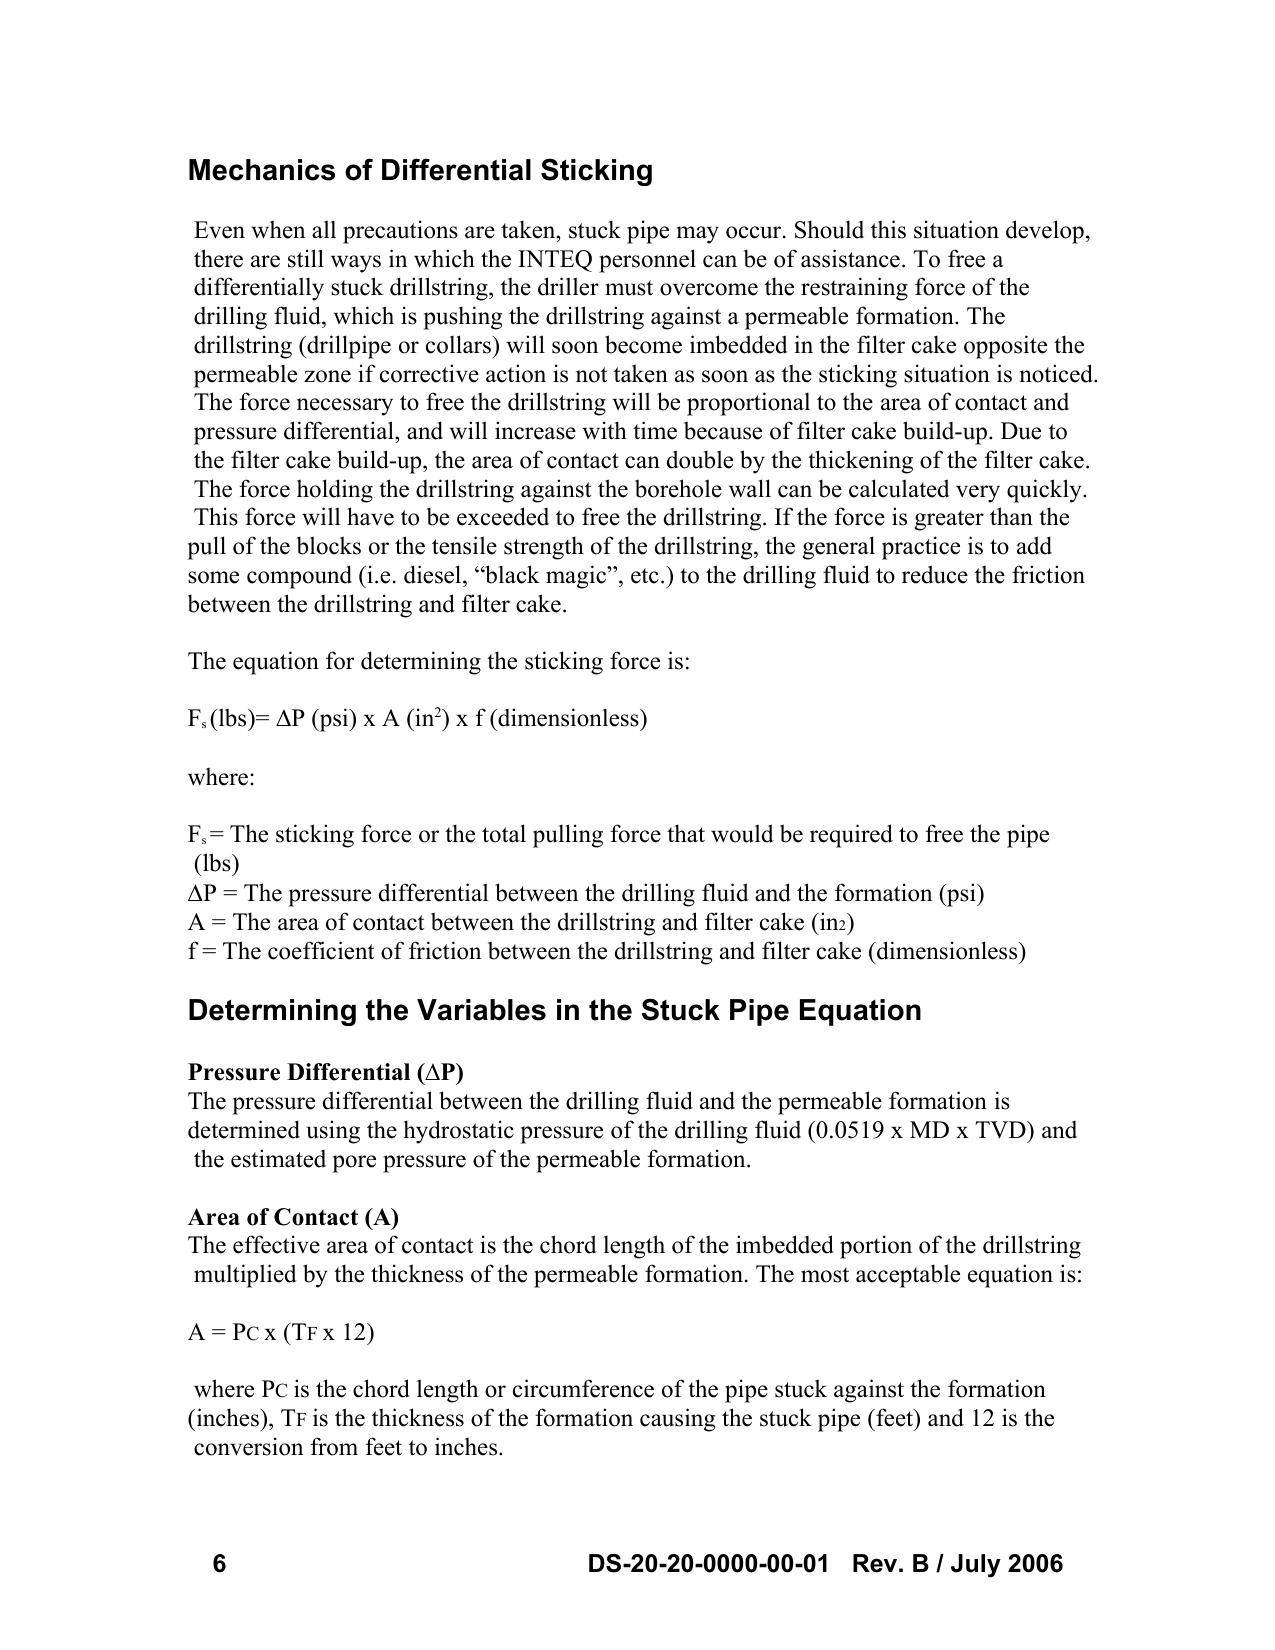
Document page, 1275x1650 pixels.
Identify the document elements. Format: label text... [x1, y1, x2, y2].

text Mechanics of Differential Sticking [187, 153, 1264, 187]
text The equation for determining the sticking force is: [187, 646, 1264, 675]
text f = The coefficient of friction between the drillstring and filter cake (dimensionless) [187, 936, 1264, 965]
text The pressure differential between the drilling fluid and the permeable formation is determined using the hydrostatic pressure of the drilling fluid (0.0519 x MD x TVD) and the estimated pore pressure of the permeable formation. [187, 1087, 1264, 1173]
text A = PC x (TF x 12) [187, 1317, 1264, 1346]
text where PC is the chord length or circumference of the pipe stuck against the formation (inches), TF is the thickness of the formation causing the stuck pipe (feet) and 12 is the conversion from feet to inches. [187, 1374, 1264, 1461]
text Fs = The sticking force or the total pulling force that would be required to free the pipe (lbs) [187, 819, 1264, 877]
text Determining the Variables in the Stuck Pipe Equation [187, 994, 1264, 1028]
text The effective area of contact is the chord length of the imbedded portion of the drillstring multiplied by the thickness of the permeable formation. The most acceptable equation is: [187, 1231, 1264, 1288]
text Even when all precautions are taken, stuck pipe may occur. Should this situation develop, there are still ways in which the INTEQ personnel can be of assistance. To free a differentially stuck drillstring, the driller must overcome the restraining force of the drilling fluid, which is pushing the drillstring against a permeable formation. The drillstring (drillpipe or collars) will soon become imbedded in the filter cake opposite the permeable zone if corrective action is not taken as soon as the sticking situation is noticed. The force necessary to free the drillstring will be proportional to the area of contact and pressure differential, and will increase with time because of filter cake build-up. Due to the filter cake build-up, the area of contact can double by the thickening of the filter cake. The force holding the drillstring against the borehole wall can be calculated very quickly. This force will have to be exceeded to free the drillstring. If the force is greater than the pull of the blocks or the tensile strength of the drillstring, the general practice is to add some compound (i.e. diesel, “black magic”, etc.) to the drilling fluid to reduce the friction between the drillstring and filter cake. [187, 215, 1264, 618]
text Pressure Differential (∆P) [187, 1055, 1264, 1087]
text Fs (lbs)= ∆P (psi) x A (in2) x f (dimensionless) [187, 701, 1264, 733]
text 6 DS-20-20-0000-00-01 Rev. B / July 2006 [212, 1549, 1264, 1578]
text where: [187, 762, 1264, 791]
text Area of Contact (A) [187, 1202, 1264, 1231]
text ∆P = The pressure differential between the drilling fluid and the formation (psi) A = The area of contact between the drillstring and filter cake (in2) [187, 879, 989, 936]
